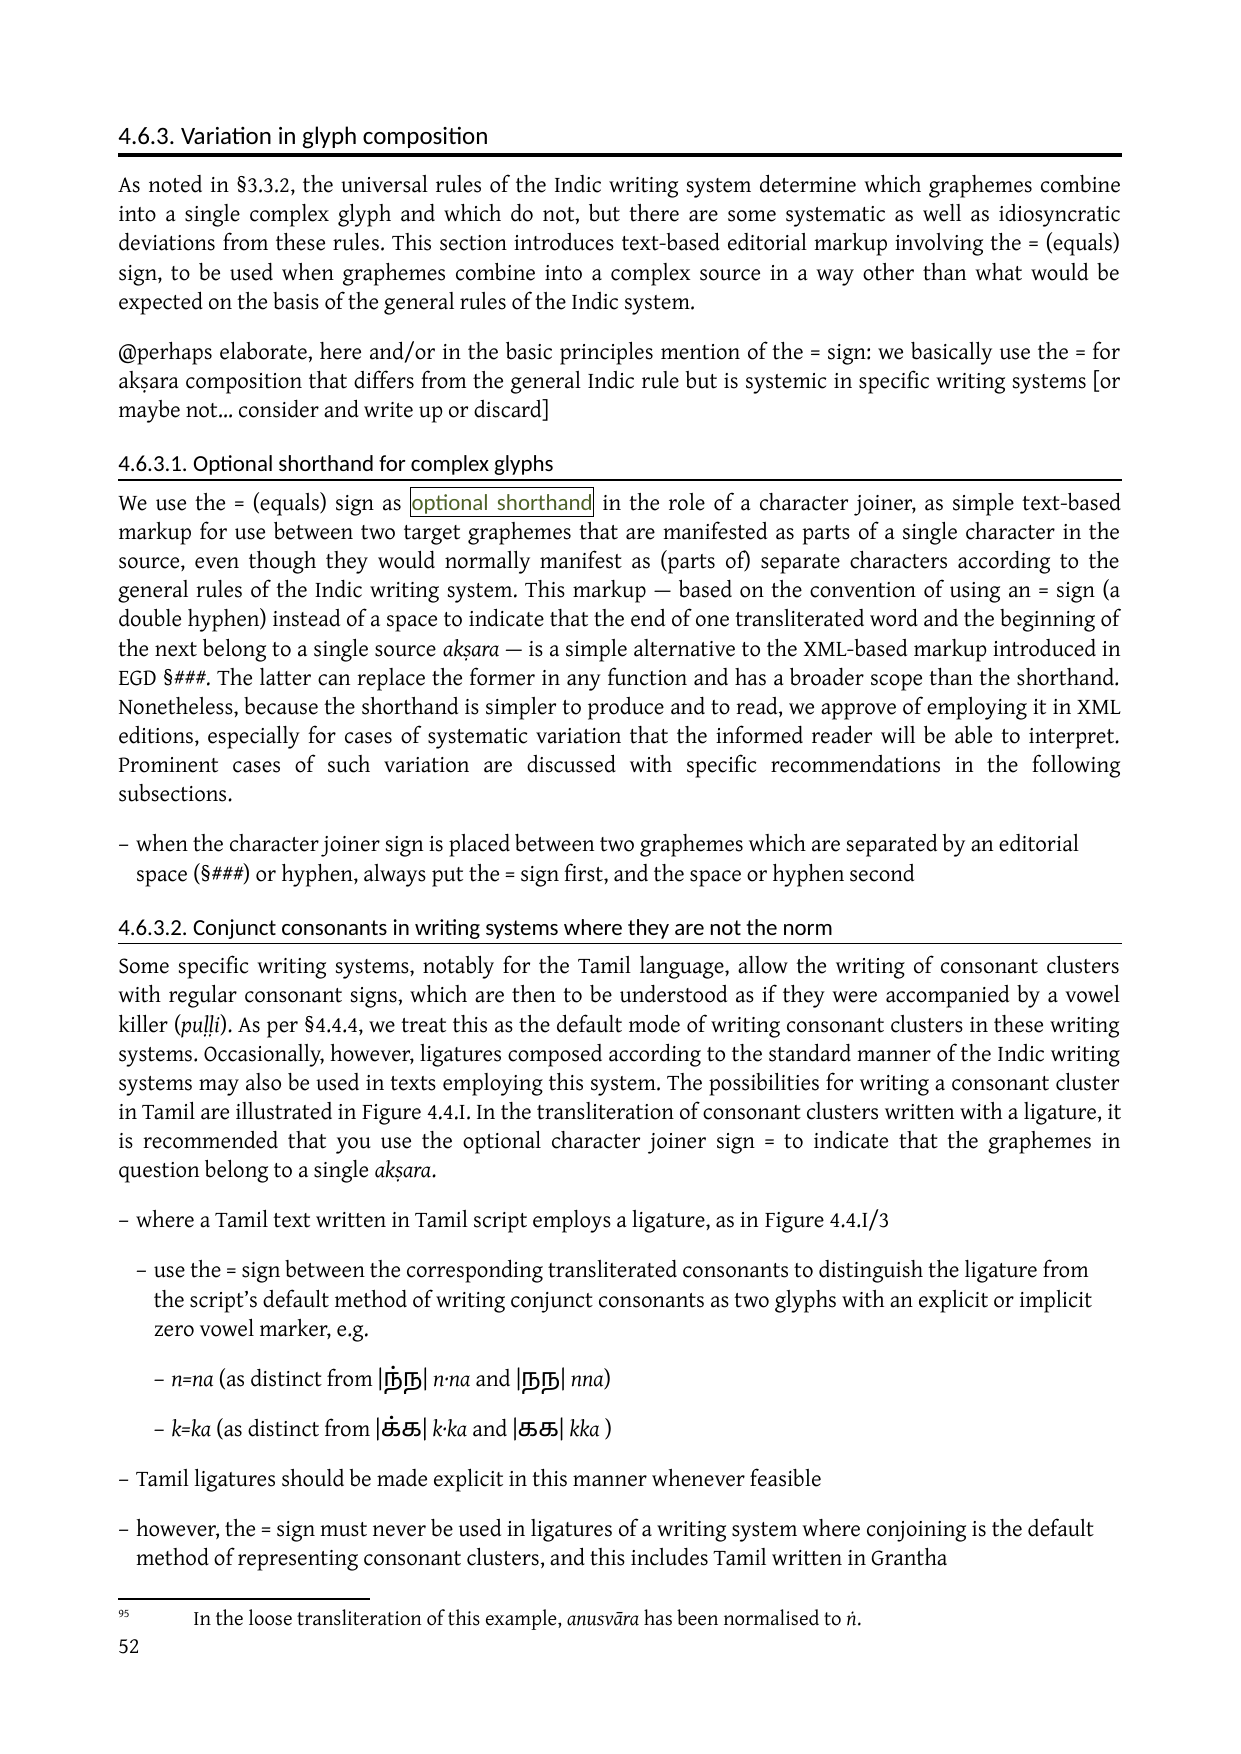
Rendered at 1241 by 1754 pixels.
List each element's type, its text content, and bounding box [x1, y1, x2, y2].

subtitle Conjunct consonants in writing systems where they are not the norm [118, 912, 1122, 943]
subtitle Optional shorthand for complex glyphs [118, 448, 1122, 479]
text Some specific writing systems, notably for the Tamil language, allow the writing of consonant clusters with regular consonant signs, which are then to be understood as if they were accompanied by a vowel killer (puḷḷi). As per §4.4.4, we treat this as the default mode of writing consonant clusters in these writing systems. Occasionally, however, ligatures composed according to the standard manner of the Indic writing systems may also be used in texts employing this system. The possibilities for writing a consonant cluster in Tamil are illustrated in Figure 4.4.B. In the transliteration of consonant clusters written with a ligature, it is recommended that you use the optional character joiner sign = to indicate that the graphemes in question belong to a single akṣara. [118, 950, 1122, 1184]
list Tamil ligatures should be made explicit in this manner whenever feasible [118, 1463, 1122, 1492]
list k=ka (as distinct from |க்க| k·ka and |கக| kka ) [153, 1413, 1122, 1442]
list where a Tamil text written in Tamil script employs a ligature, as in Figure 4.4.B/3 [118, 1204, 1122, 1234]
subtitle Variation in glyph composition [118, 118, 1122, 153]
list n=na (as distinct from |ந்ந| n·na and |நந| nna) [153, 1363, 1122, 1392]
text @perhaps elaborate, here and/or in the basic principles mention of the = sign: we basically use the = for akṣara composition that differs from the general Indic rule but is systemic in specific writing systems [or maybe not… consider and write up or discard] [118, 336, 1122, 423]
list however, the = sign must never be used in ligatures of a writing system where conjoining is the default method of representing consonant clusters, and this includes Tamil written in Grantha [118, 1513, 1122, 1571]
text As noted in §3.3.2, the universal rules of the Indic writing system determine which graphemes combine into a single complex glyph and which do not, but there are some systematic as well as idiosyncratic deviations from these rules. This section introduces text-based editorial markup involving the = (equals) sign, to be used when graphemes combine into a complex source in a way other than what would be expected on the basis of the general rules of the Indic system. [118, 169, 1122, 315]
text We use the = (equals) sign as optional shorthand in the role of a character joiner, as simple text-based markup for use between two target graphemes that are manifested as parts of a single character in the source, even though they would normally manifest as (parts of) separate characters according to the general rules of the Indic writing system. This markup — based on the convention of using an = sign (a double hyphen) instead of a space to indicate that the end of one transliterated word and the beginning of the next belong to a single source akṣara — is a simple alternative to the XML-based markup introduced in EGD §###. The latter can replace the former in any function and has a broader scope than the shorthand. Nonetheless, because the shorthand is simpler to produce and to read, we approve of employing it in XML editions, especially for cases of systematic variation that the informed reader will be able to interpret. Prominent cases of such variation are discussed with specific recommendations in the following subsections. [118, 487, 1122, 808]
list use the = sign between the corresponding transliterated consonants to distinguish the ligature from the script’s default method of writing conjunct consonants as two glyphs with an explicit or implicit zero vowel marker, e.g. [136, 1254, 1122, 1342]
list when the character joiner sign is placed between two graphemes which are separated by an editorial space (§###) or hyphen, always put the = sign first, and the space or hyphen second [118, 828, 1122, 887]
